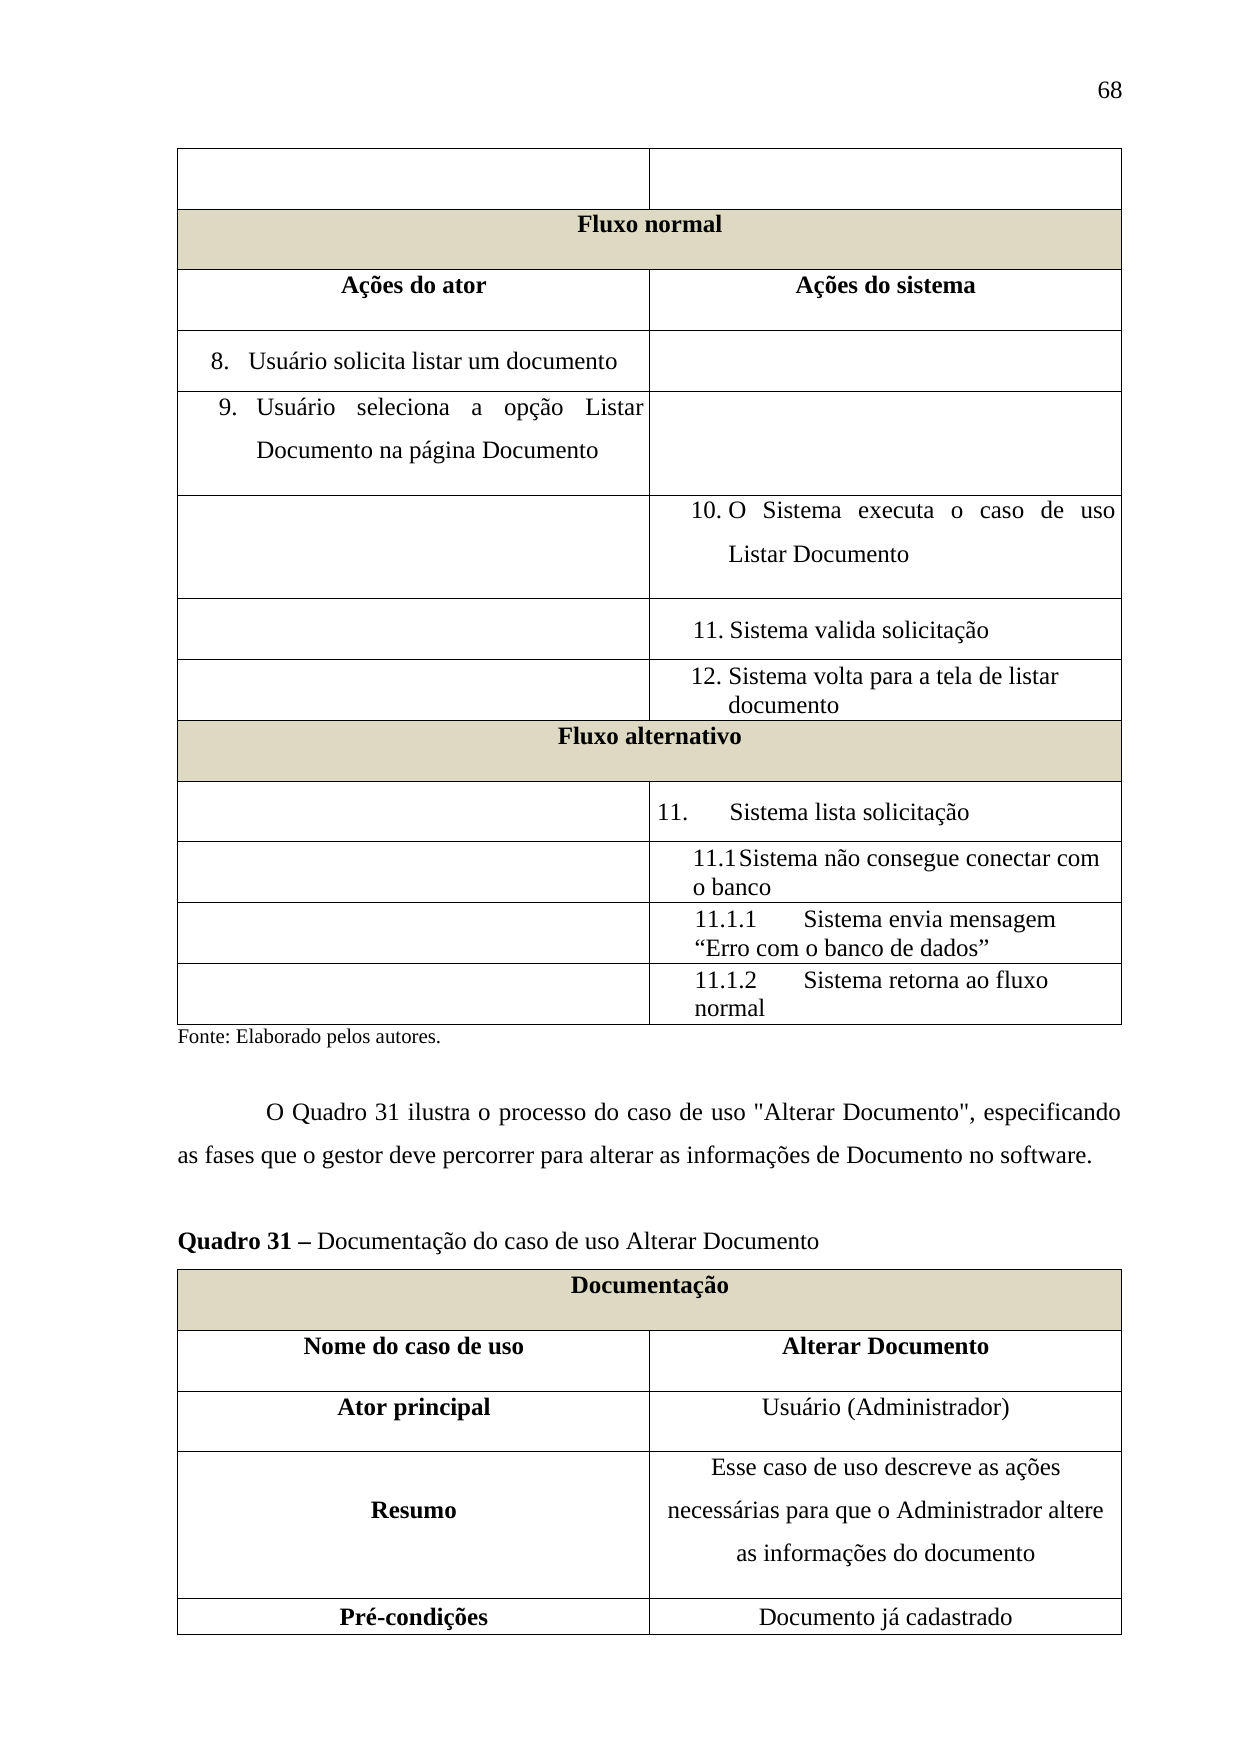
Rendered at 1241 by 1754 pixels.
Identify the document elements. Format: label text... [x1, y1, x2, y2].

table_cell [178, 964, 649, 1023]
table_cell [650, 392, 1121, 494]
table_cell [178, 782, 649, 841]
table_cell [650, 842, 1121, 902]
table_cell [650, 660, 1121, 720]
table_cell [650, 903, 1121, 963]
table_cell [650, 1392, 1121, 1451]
text Fonte: Elaborado pelos autores. [177, 1025, 1122, 1048]
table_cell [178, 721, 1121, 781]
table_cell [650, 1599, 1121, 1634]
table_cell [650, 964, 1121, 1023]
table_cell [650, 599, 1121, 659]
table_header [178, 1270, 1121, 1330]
text O Quadro 31 ilustra o processo do caso de uso "Alterar Documento", especificando as fases que o gestor deve percorrer para alterar as informações de Documento no software. [177, 1097, 1122, 1168]
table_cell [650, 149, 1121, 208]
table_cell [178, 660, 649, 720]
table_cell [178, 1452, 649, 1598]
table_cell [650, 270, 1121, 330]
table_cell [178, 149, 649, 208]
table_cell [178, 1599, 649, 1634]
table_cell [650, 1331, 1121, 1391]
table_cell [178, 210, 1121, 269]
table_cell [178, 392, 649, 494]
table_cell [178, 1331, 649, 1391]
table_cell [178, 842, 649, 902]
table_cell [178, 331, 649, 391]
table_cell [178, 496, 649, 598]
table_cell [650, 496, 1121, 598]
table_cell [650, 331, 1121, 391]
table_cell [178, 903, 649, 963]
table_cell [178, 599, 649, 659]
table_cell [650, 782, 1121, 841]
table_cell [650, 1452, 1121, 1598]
text Quadro 31 – Documentação do caso de uso Alterar Documento [177, 1226, 1122, 1255]
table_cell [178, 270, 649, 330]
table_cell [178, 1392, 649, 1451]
